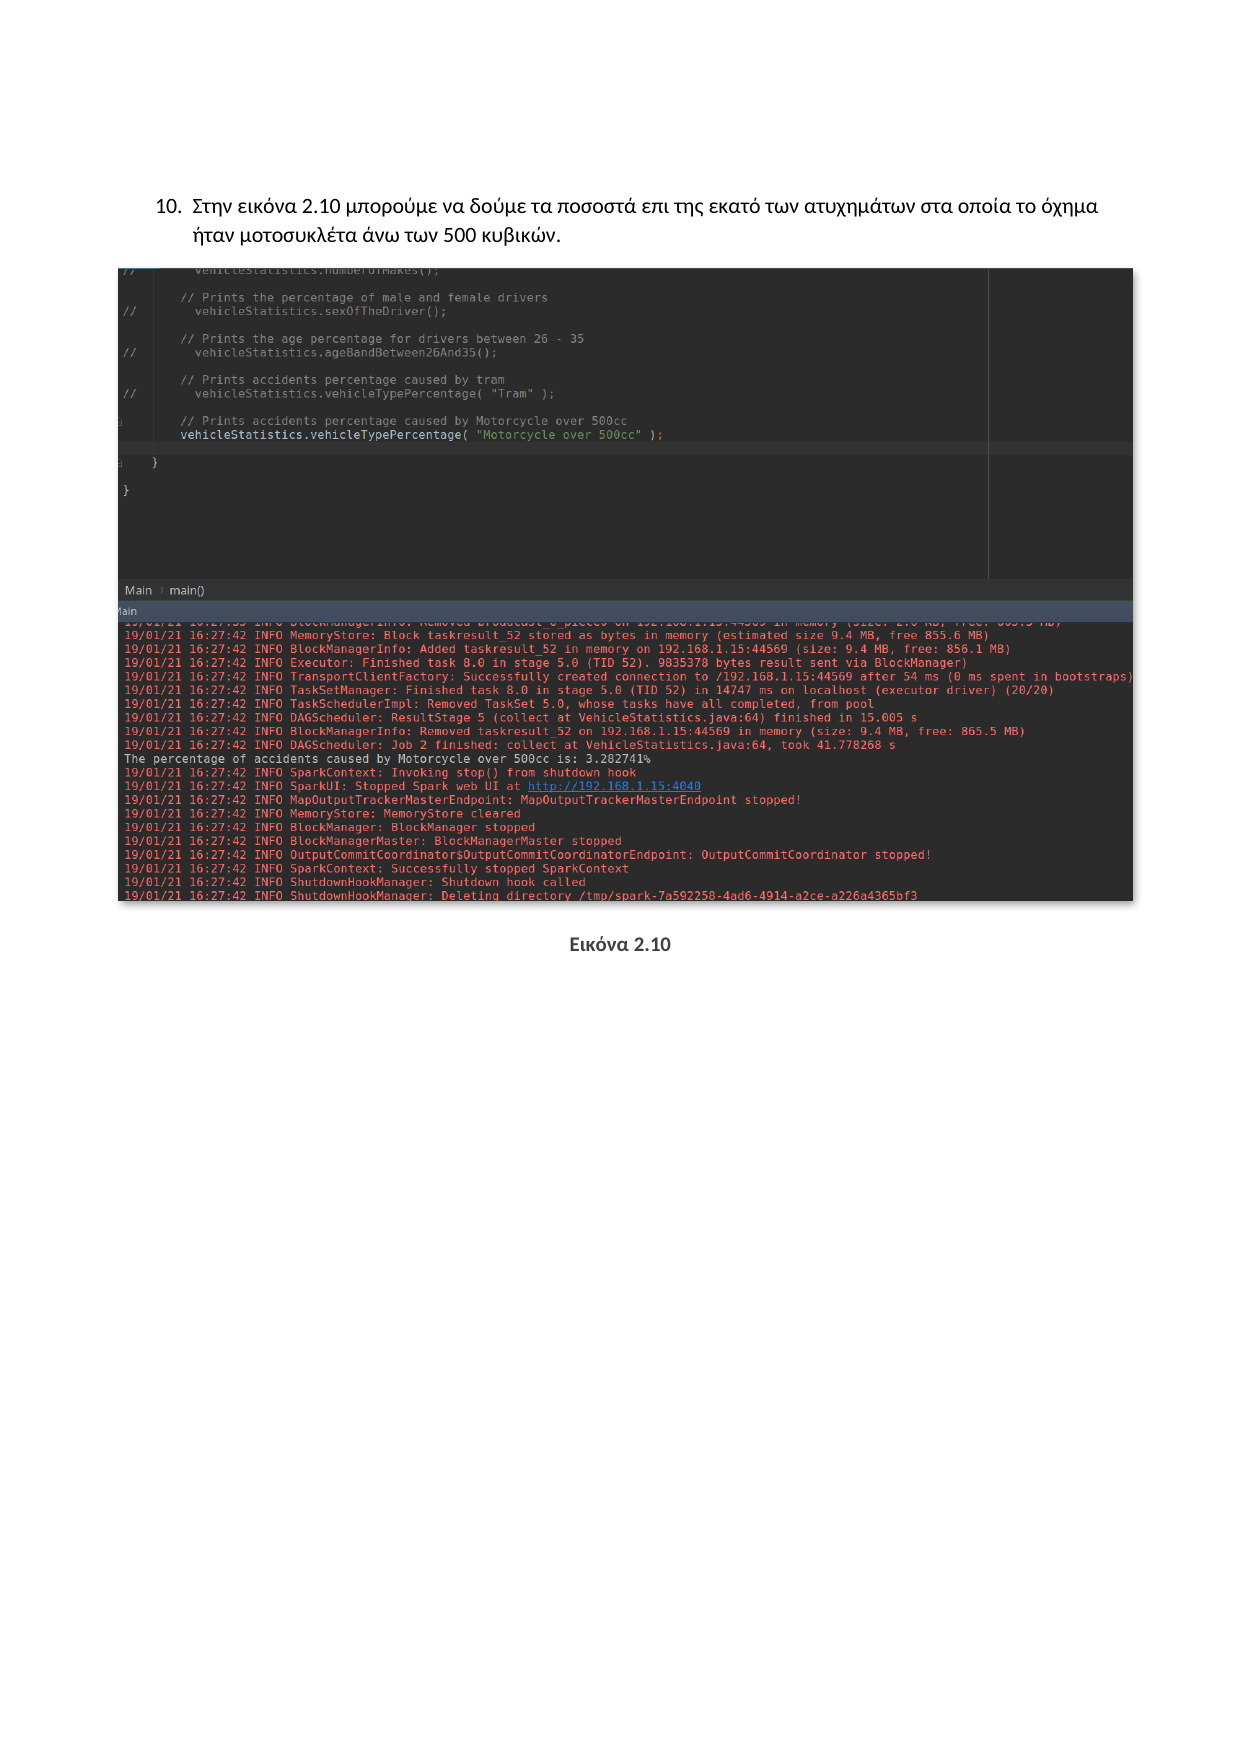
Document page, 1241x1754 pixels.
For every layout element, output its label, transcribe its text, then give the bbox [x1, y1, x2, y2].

picture [118, 268, 1133, 901]
text Εικόνα 2.10 [112, 931, 1128, 957]
list Στην εικόνα 2.10 μπορούμε να δούμε τα ποσοστά επι της εκατό των ατυχημάτων στα οποία το όχημα ήταν μοτοσυκλέτα άνω των 500 κυβικών. [155, 192, 1128, 248]
